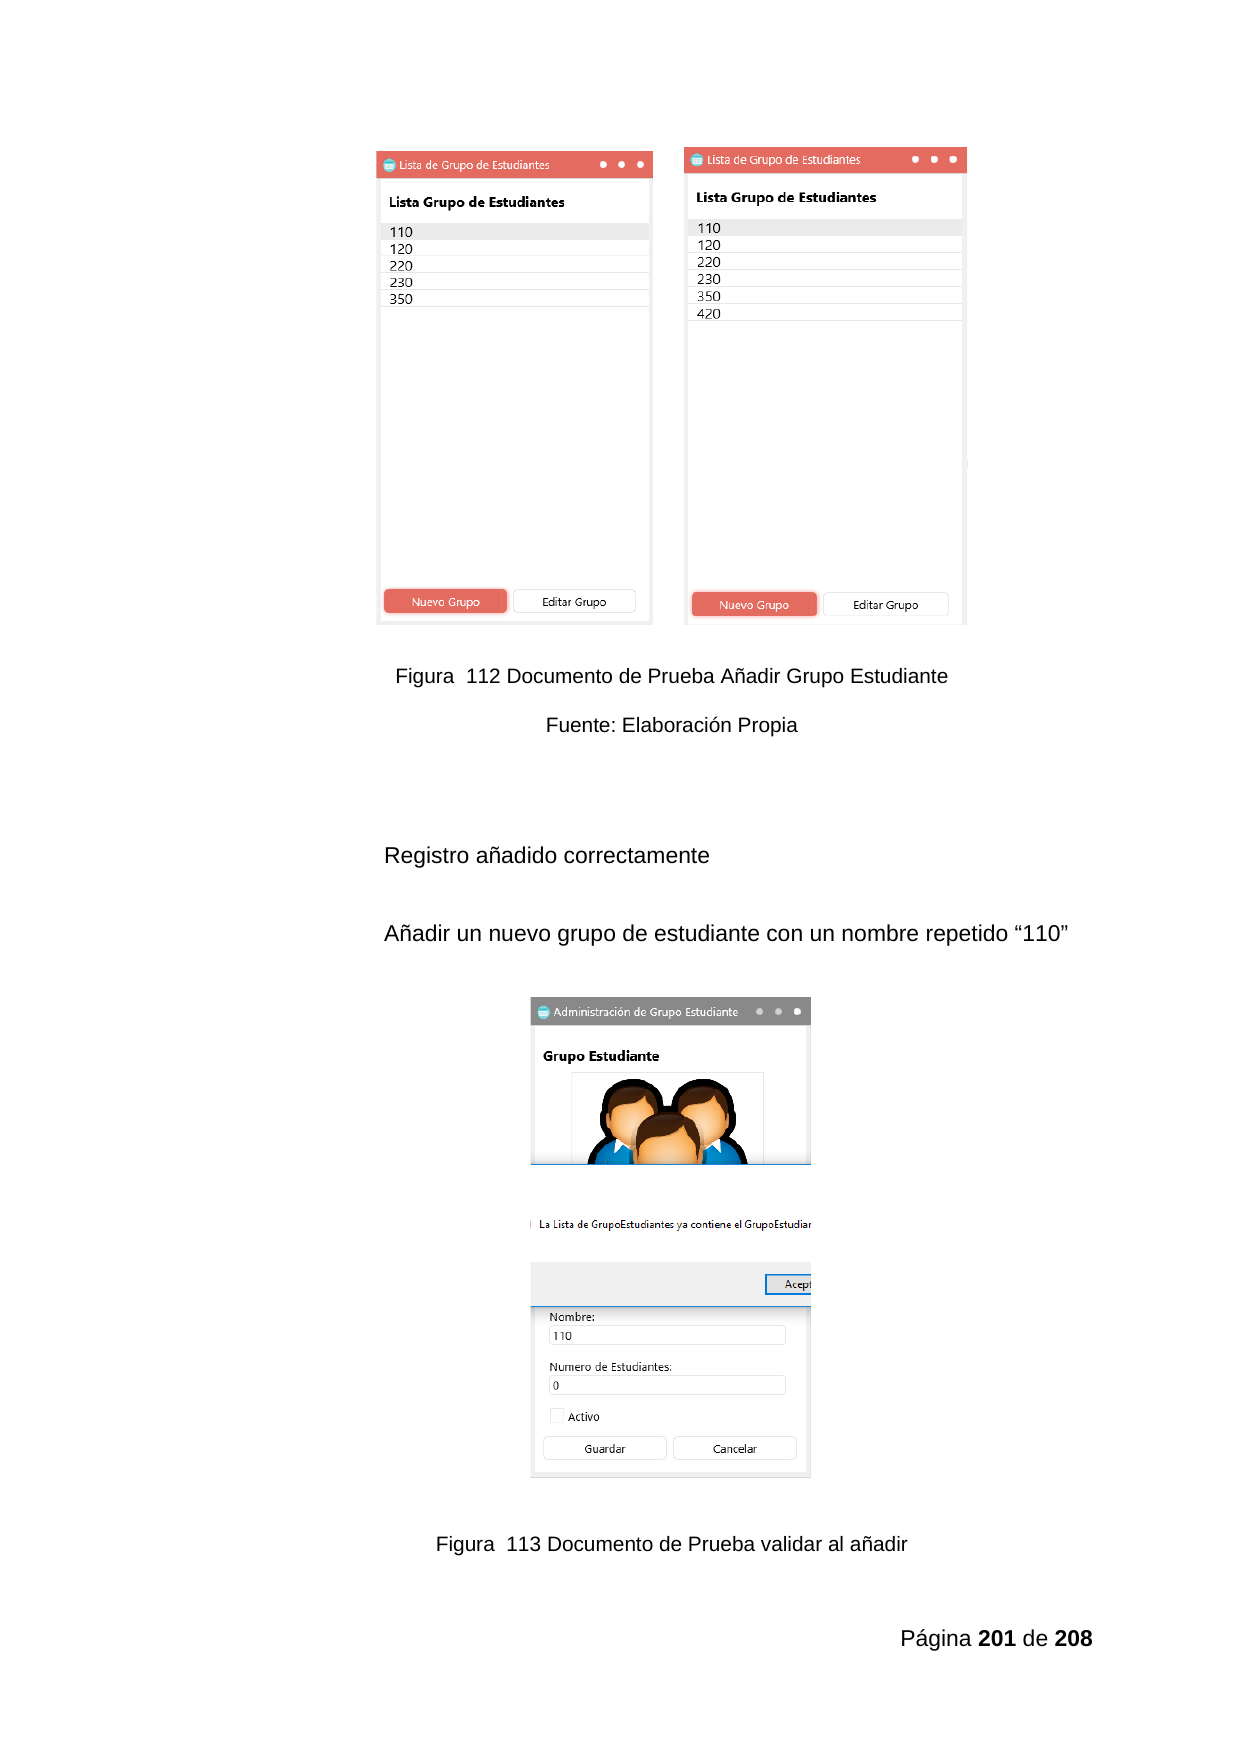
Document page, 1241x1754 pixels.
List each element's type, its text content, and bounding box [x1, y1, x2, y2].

picture [376, 151, 653, 625]
picture [684, 147, 968, 625]
text Fuente: Elaboración Propia [177, 713, 1092, 737]
text Añadir un nuevo grupo de estudiante con un nombre repetido “110” [325, 920, 1092, 946]
text Registro añadido correctamente [325, 842, 1092, 868]
picture [530, 997, 811, 1480]
